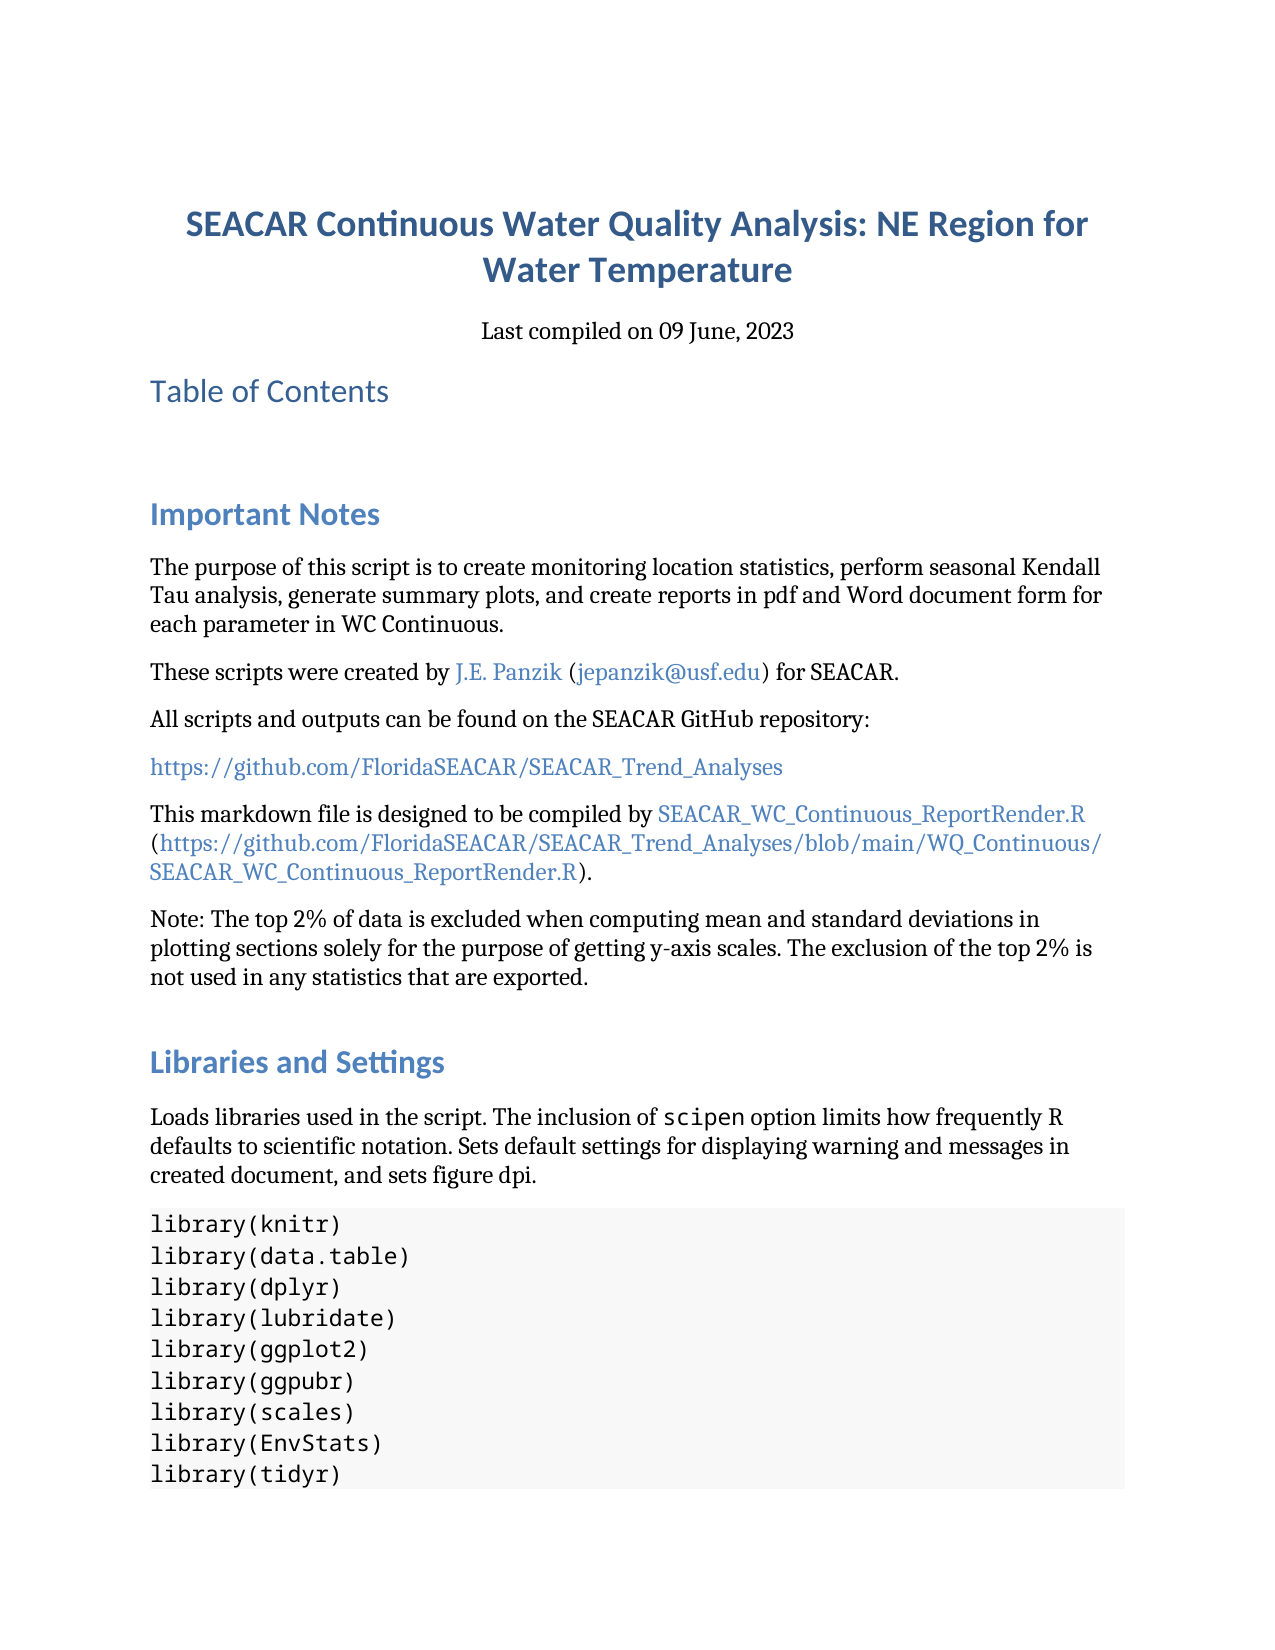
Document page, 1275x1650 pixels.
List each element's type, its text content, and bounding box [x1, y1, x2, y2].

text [150, 1208, 1125, 1489]
text All scripts and outputs can be found on the SEACAR GitHub repository: [150, 705, 1125, 734]
text These scripts were created by J.E. Panzik (jepanzik@usf.edu) for SEACAR. [150, 658, 1125, 686]
text This markdown file is designed to be compiled by SEACAR_WC_Continuous_ReportRender.R (https://github.com/FloridaSEACAR/SEACAR_Trend_Analyses/blob/main/WQ_Continuous/SEACAR_WC_Continuous_ReportRender.R). [150, 800, 1125, 886]
text The purpose of this script is to create monitoring location statistics, perform seasonal Kendall Tau analysis, generate summary plots, and create reports in pdf and Word document form for each parameter in WC Continuous. [150, 553, 1125, 639]
text Loads libraries used in the script. The inclusion of scipen option limits how frequently R defaults to scientific notation. Sets default settings for displaying warning and messages in created document, and sets figure dpi. [150, 1101, 1125, 1189]
text Note: The top 2% of data is excluded when computing mean and standard deviations in plotting sections solely for the purpose of getting y-axis scales. The exclusion of the top 2% is not used in any statistics that are exported. [150, 905, 1125, 991]
text https://github.com/FloridaSEACAR/SEACAR_Trend_Analyses [150, 753, 1125, 781]
text Last compiled on 09 June, 2023 [150, 317, 1125, 345]
title SEACAR Continuous Water Quality Analysis: NE Region for Water Temperature [150, 200, 1125, 292]
subtitle Libraries and Settings [150, 1041, 1125, 1082]
subtitle Important Notes [150, 493, 1125, 534]
